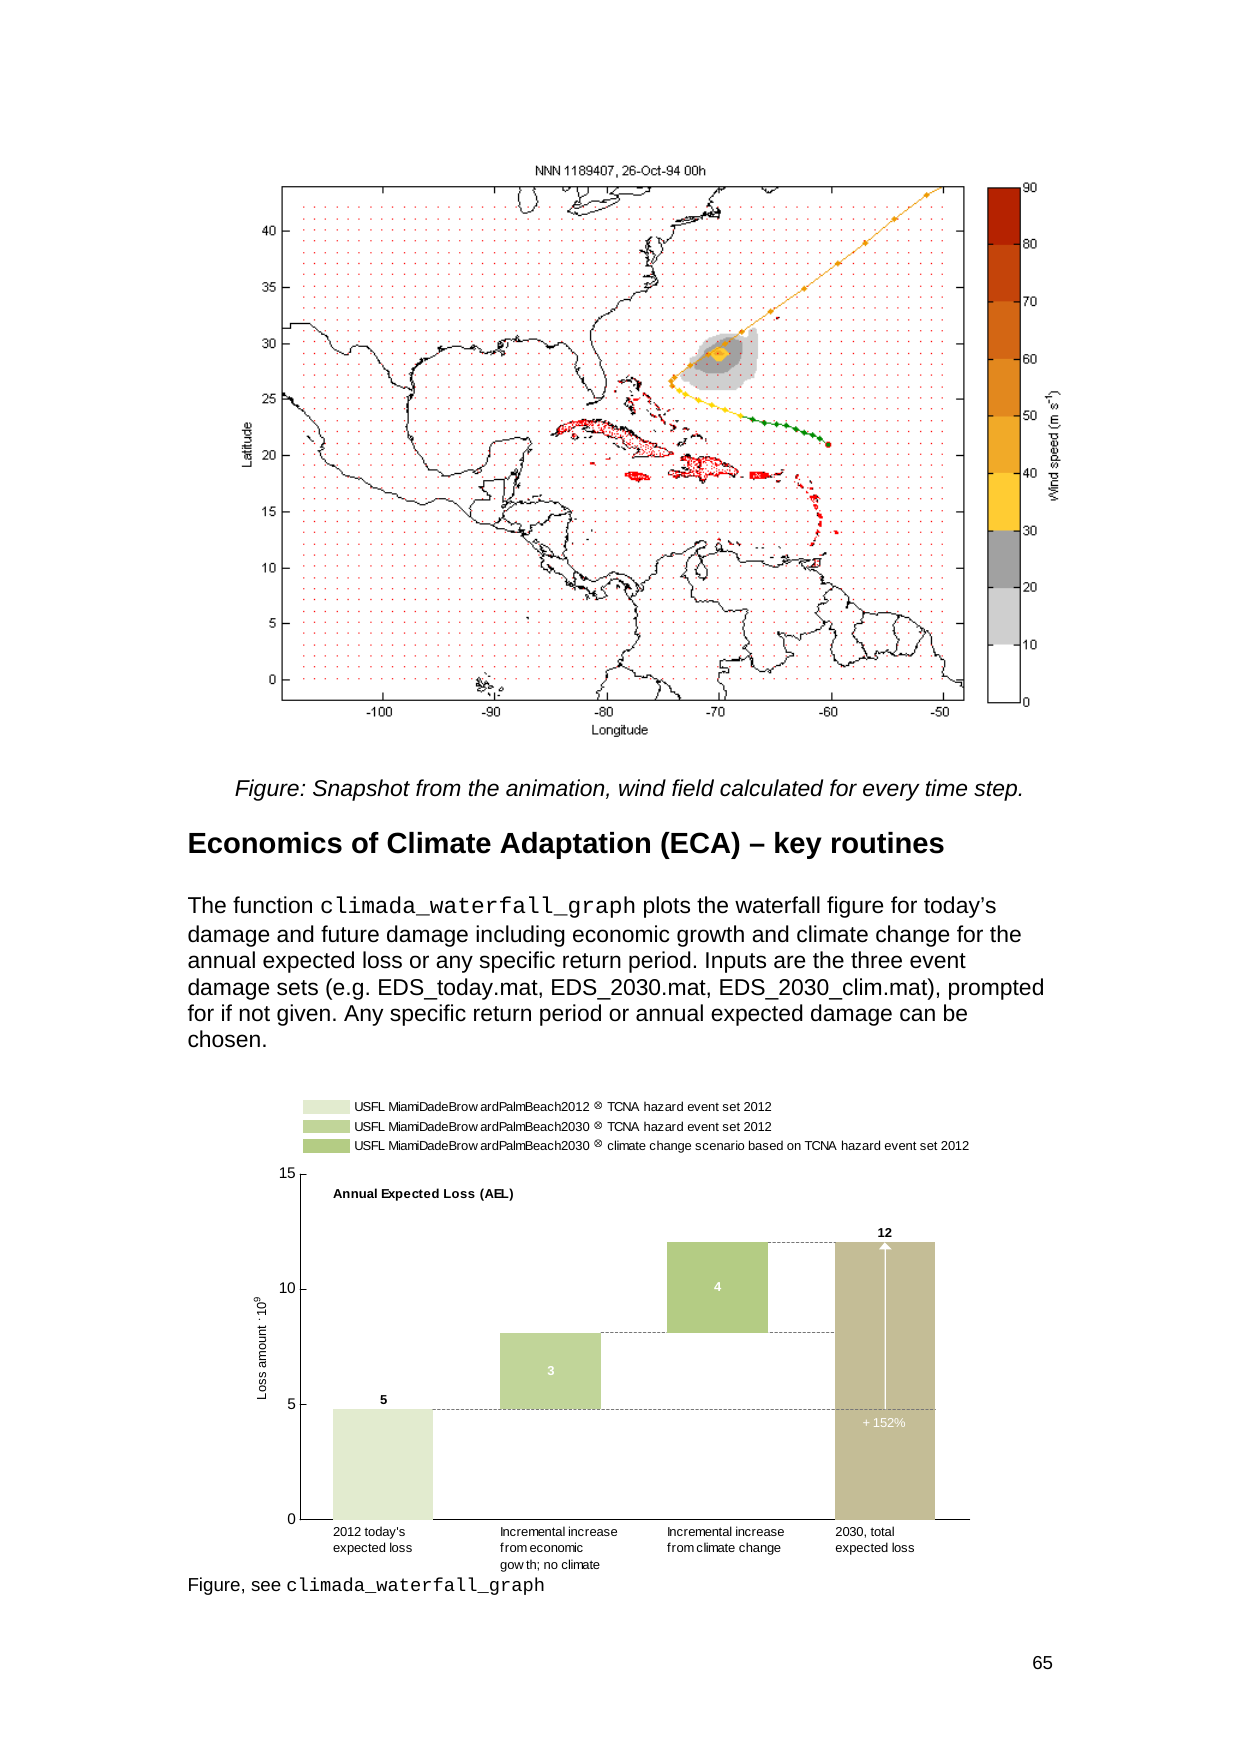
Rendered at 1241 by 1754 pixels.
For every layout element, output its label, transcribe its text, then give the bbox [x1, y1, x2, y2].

text Figure: Snapshot from the animation, wind field calculated for every time step. [234, 775, 1053, 801]
picture [224, 150, 1081, 749]
subtitle Economics of Climate Adaptation (ECA) – key routines [187, 826, 1053, 860]
text The function climada_waterfall_graph plots the waterfall figure for today’s damage and future damage including economic growth and climate change for the annual expected loss or any specific return period. Inputs are the three event damage sets (e.g. EDS_today.mat, EDS_2030.mat, EDS_2030_clim.mat), prompted for if not given. Any specific return period or annual expected damage can be chosen. [187, 892, 1053, 1053]
text Figure, see climada_waterfall_graph [187, 1574, 1053, 1597]
